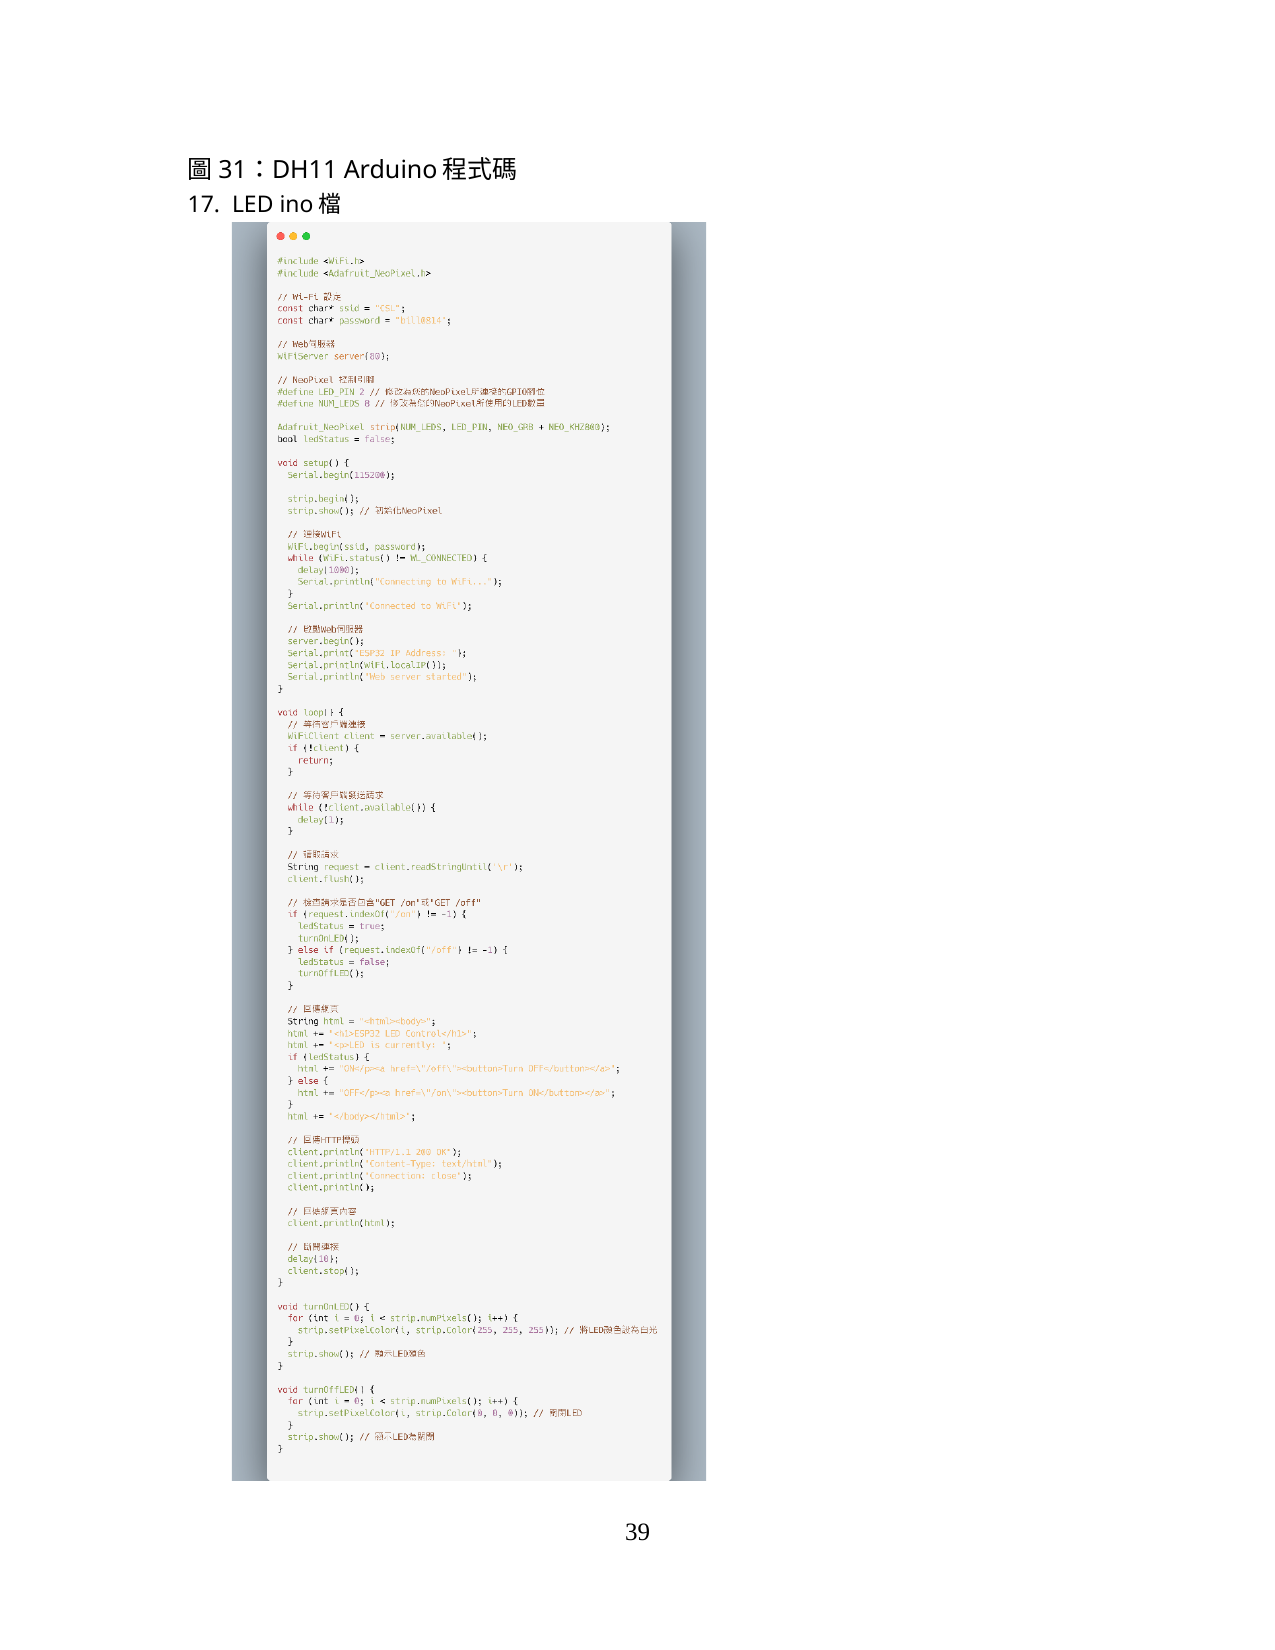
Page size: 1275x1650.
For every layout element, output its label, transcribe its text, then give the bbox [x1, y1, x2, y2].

list LED ino檔 [187, 186, 1087, 219]
text 圖 31：DH11 Arduino程式碼 [187, 150, 1087, 186]
picture [231, 222, 707, 1481]
